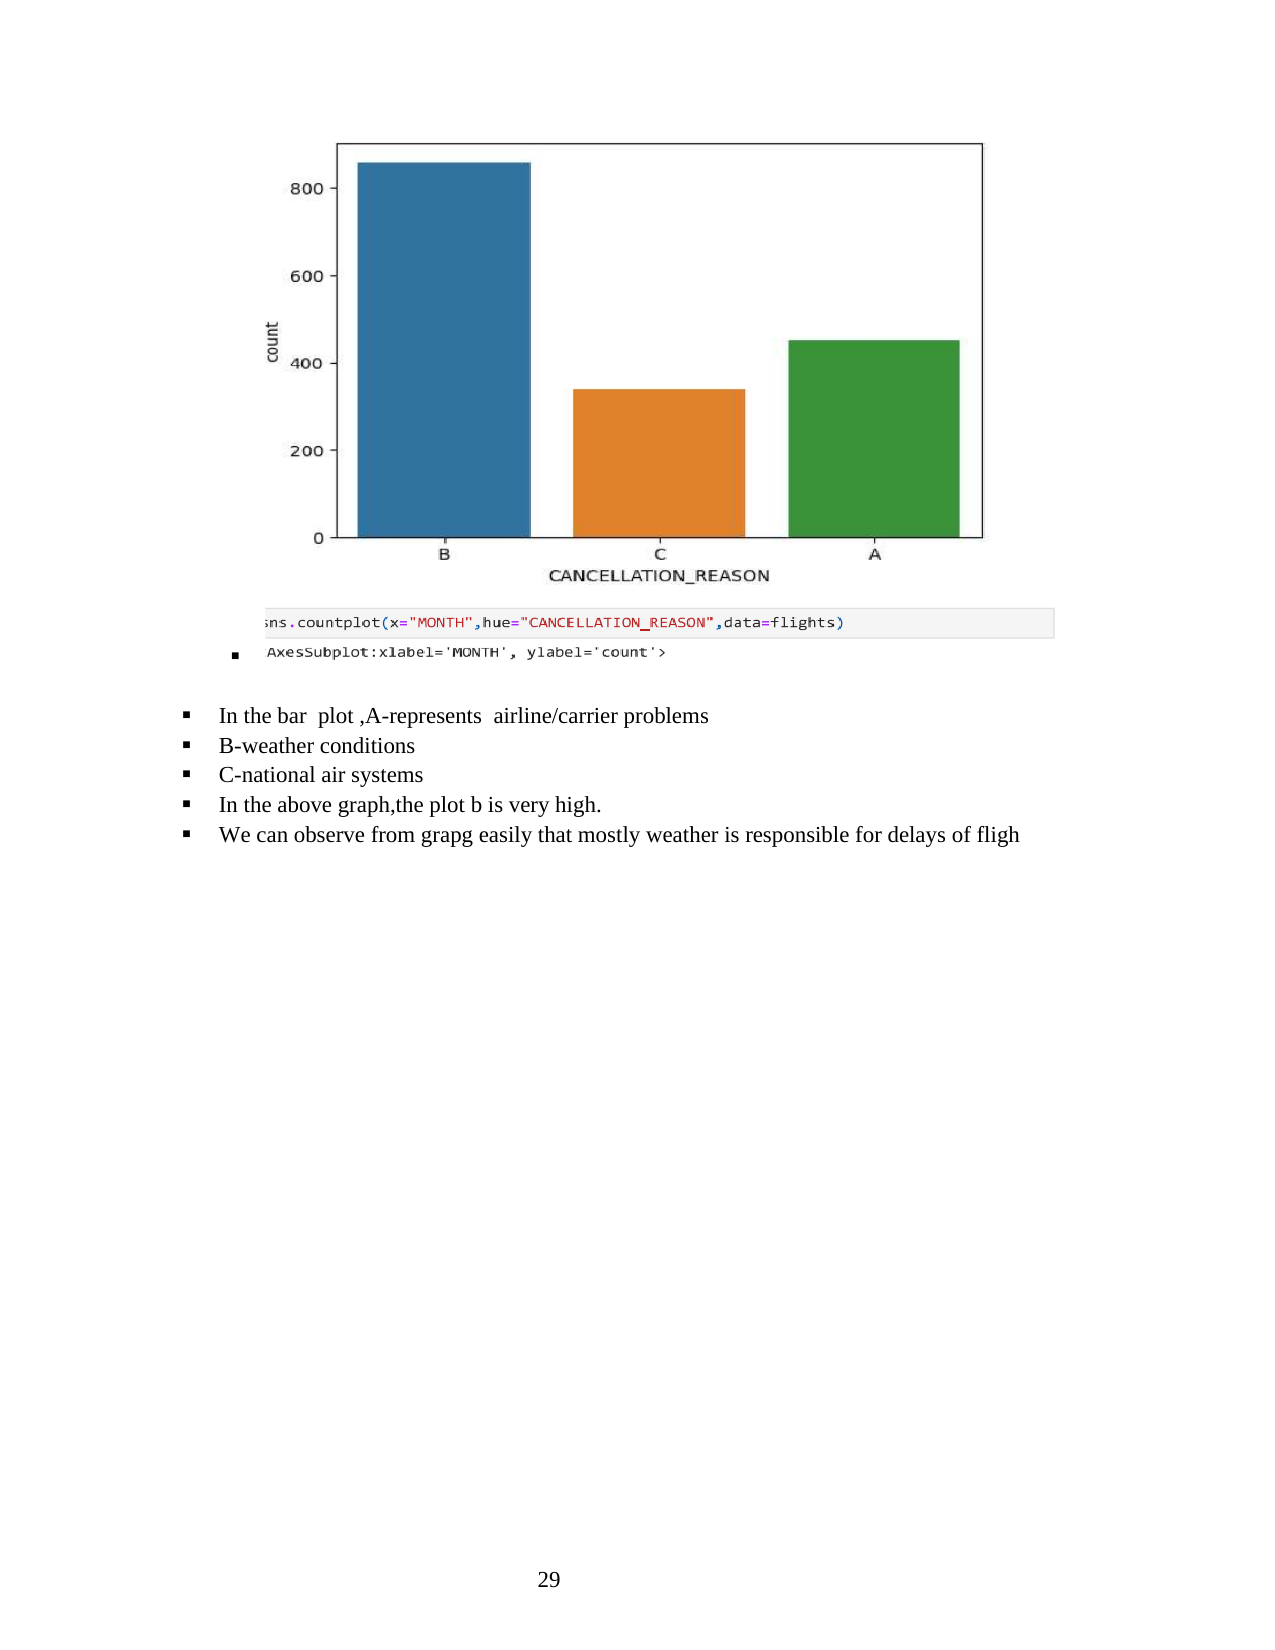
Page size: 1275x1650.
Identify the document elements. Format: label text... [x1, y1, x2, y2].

list In the bar plot ,A-represents airline/carrier problems [181, 702, 1231, 729]
list C-national air systems [181, 762, 1231, 788]
list We can observe from grapg easily that mostly weather is responsible for delays of fligh [181, 821, 1231, 847]
list In the above graph,the plot b is very high. [181, 791, 1231, 817]
picture [265, 133, 1121, 665]
list B-weather conditions [181, 732, 1231, 758]
